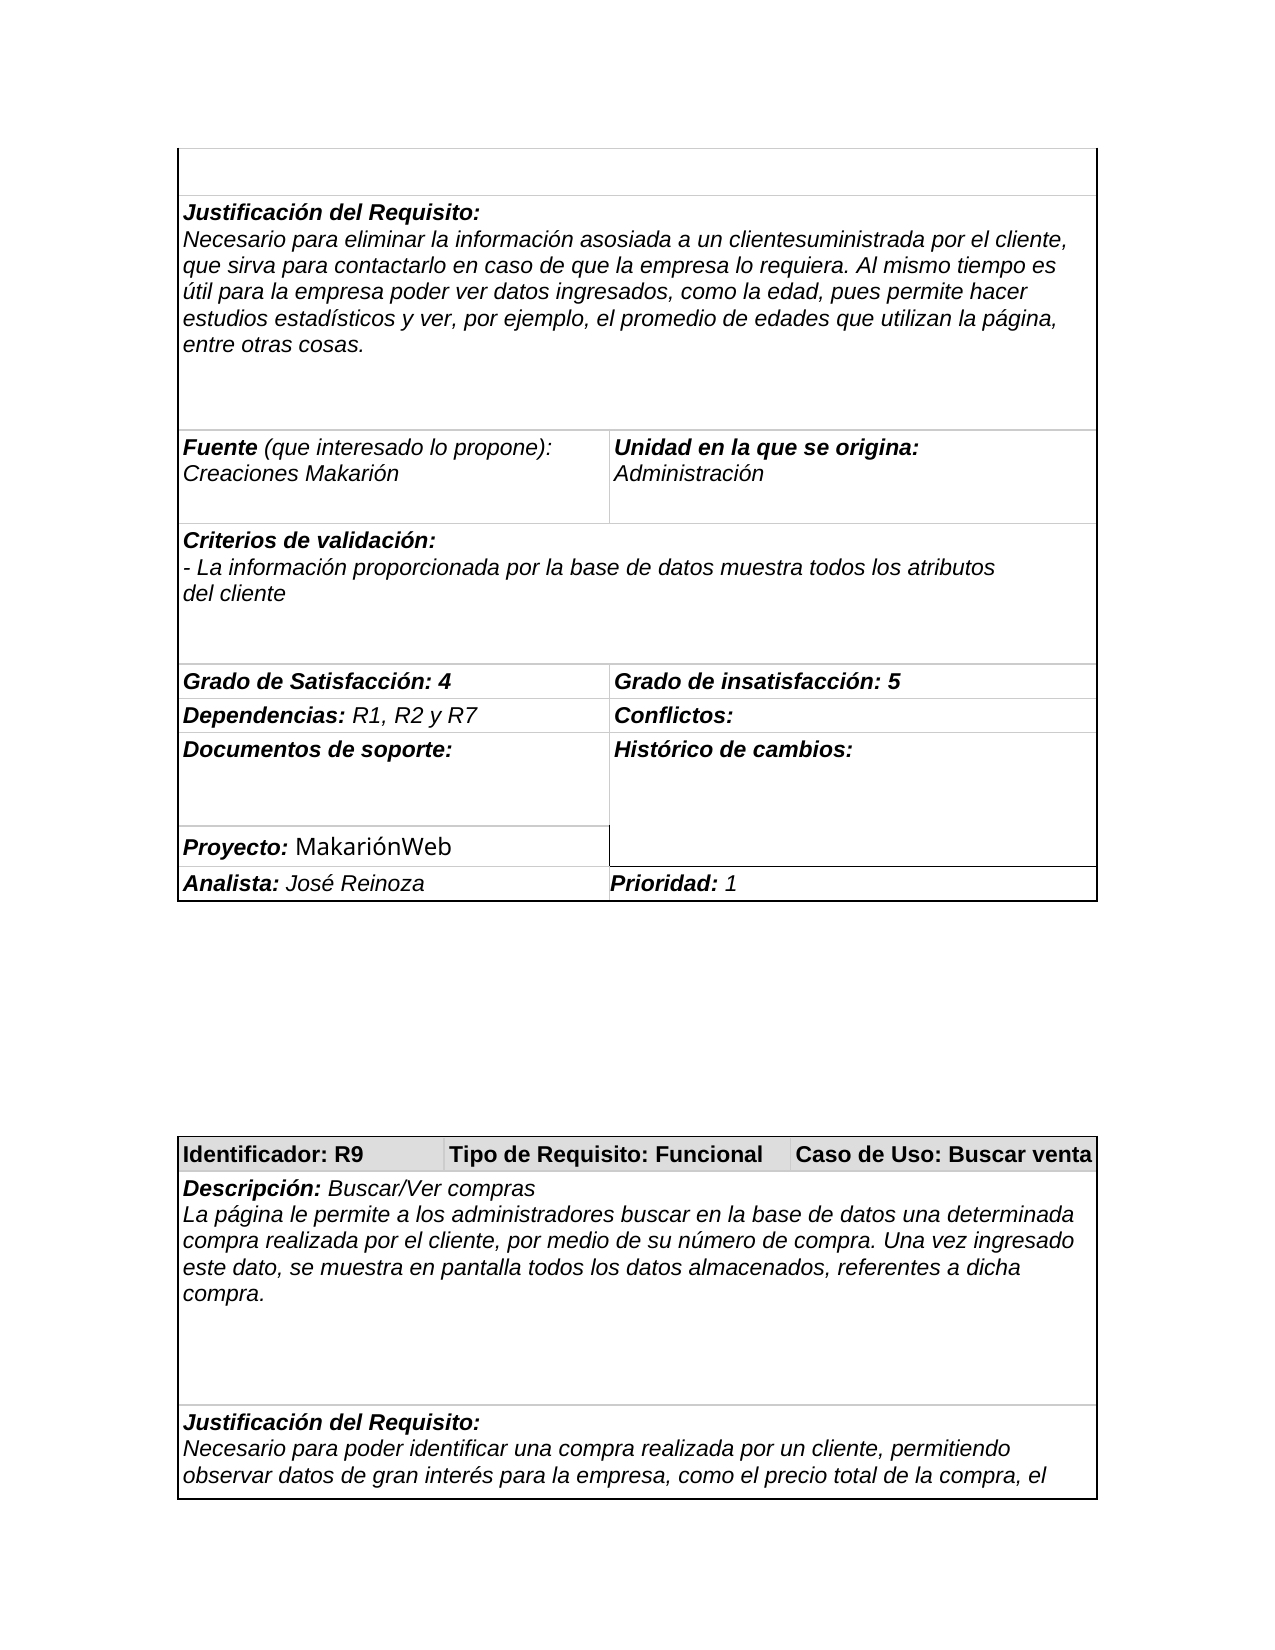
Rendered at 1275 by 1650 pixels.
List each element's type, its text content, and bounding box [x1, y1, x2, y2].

table_header Identificador: R9 [179, 1137, 444, 1170]
table_cell Histórico de cambios: [610, 733, 1096, 866]
table_header Caso de Uso: Buscar venta [791, 1137, 1096, 1170]
table_cell Documentos de soporte: [179, 733, 609, 825]
table_cell Proyecto: MakariónWeb [179, 827, 609, 866]
table_cell Justificación del Requisito: Necesario para eliminar la información asosiada a un clientesuministrada por el cliente, que sirva para contactarlo en caso de que la empresa lo requiera. Al mismo tiempo es útil para la empresa poder ver datos ingresados, como la edad, pues permite hacer estudios estadísticos y ver, por ejemplo, el promedio de edades que utilizan la página, entre otras cosas. [179, 196, 1096, 429]
table_cell Analista: José Reinoza [179, 867, 609, 900]
table_cell Dependencias: R1, R2 y R7 [179, 699, 609, 732]
table_cell Grado de insatisfacción: 5 [610, 665, 1096, 697]
table_cell Criterios de validación: - La información proporcionada por la base de datos muestra todos los atributos del cliente [179, 524, 1096, 663]
table_cell Fuente (que interesado lo propone): Creaciones Makarión [179, 431, 609, 523]
table_cell Conflictos: [610, 699, 1096, 732]
table_cell Prioridad: 1 [610, 867, 1096, 900]
table_cell Unidad en la que se origina: Administración [610, 431, 1096, 523]
table_cell Justificación del Requisito: Necesario para poder identificar una compra realizada por un cliente, permitiendo observar datos de gran interés para la empresa, como el precio total de la compra, el cliente que la realiza, entre otros datos que permiten llevar un control de los productos que se venden por la página, así como también poder realizar futuras entregas de los productos. [179, 1406, 1096, 1498]
table_header Tipo de Requisito: Funcional [445, 1137, 790, 1170]
table_cell Grado de Satisfacción: 4 [179, 665, 609, 697]
table_cell Descripción: Buscar/Ver compras La página le permite a los administradores buscar en la base de datos una determinada compra realizada por el cliente, por medio de su número de compra. Una vez ingresado este dato, se muestra en pantalla todos los datos almacenados, referentes a dicha compra. [179, 1172, 1096, 1404]
